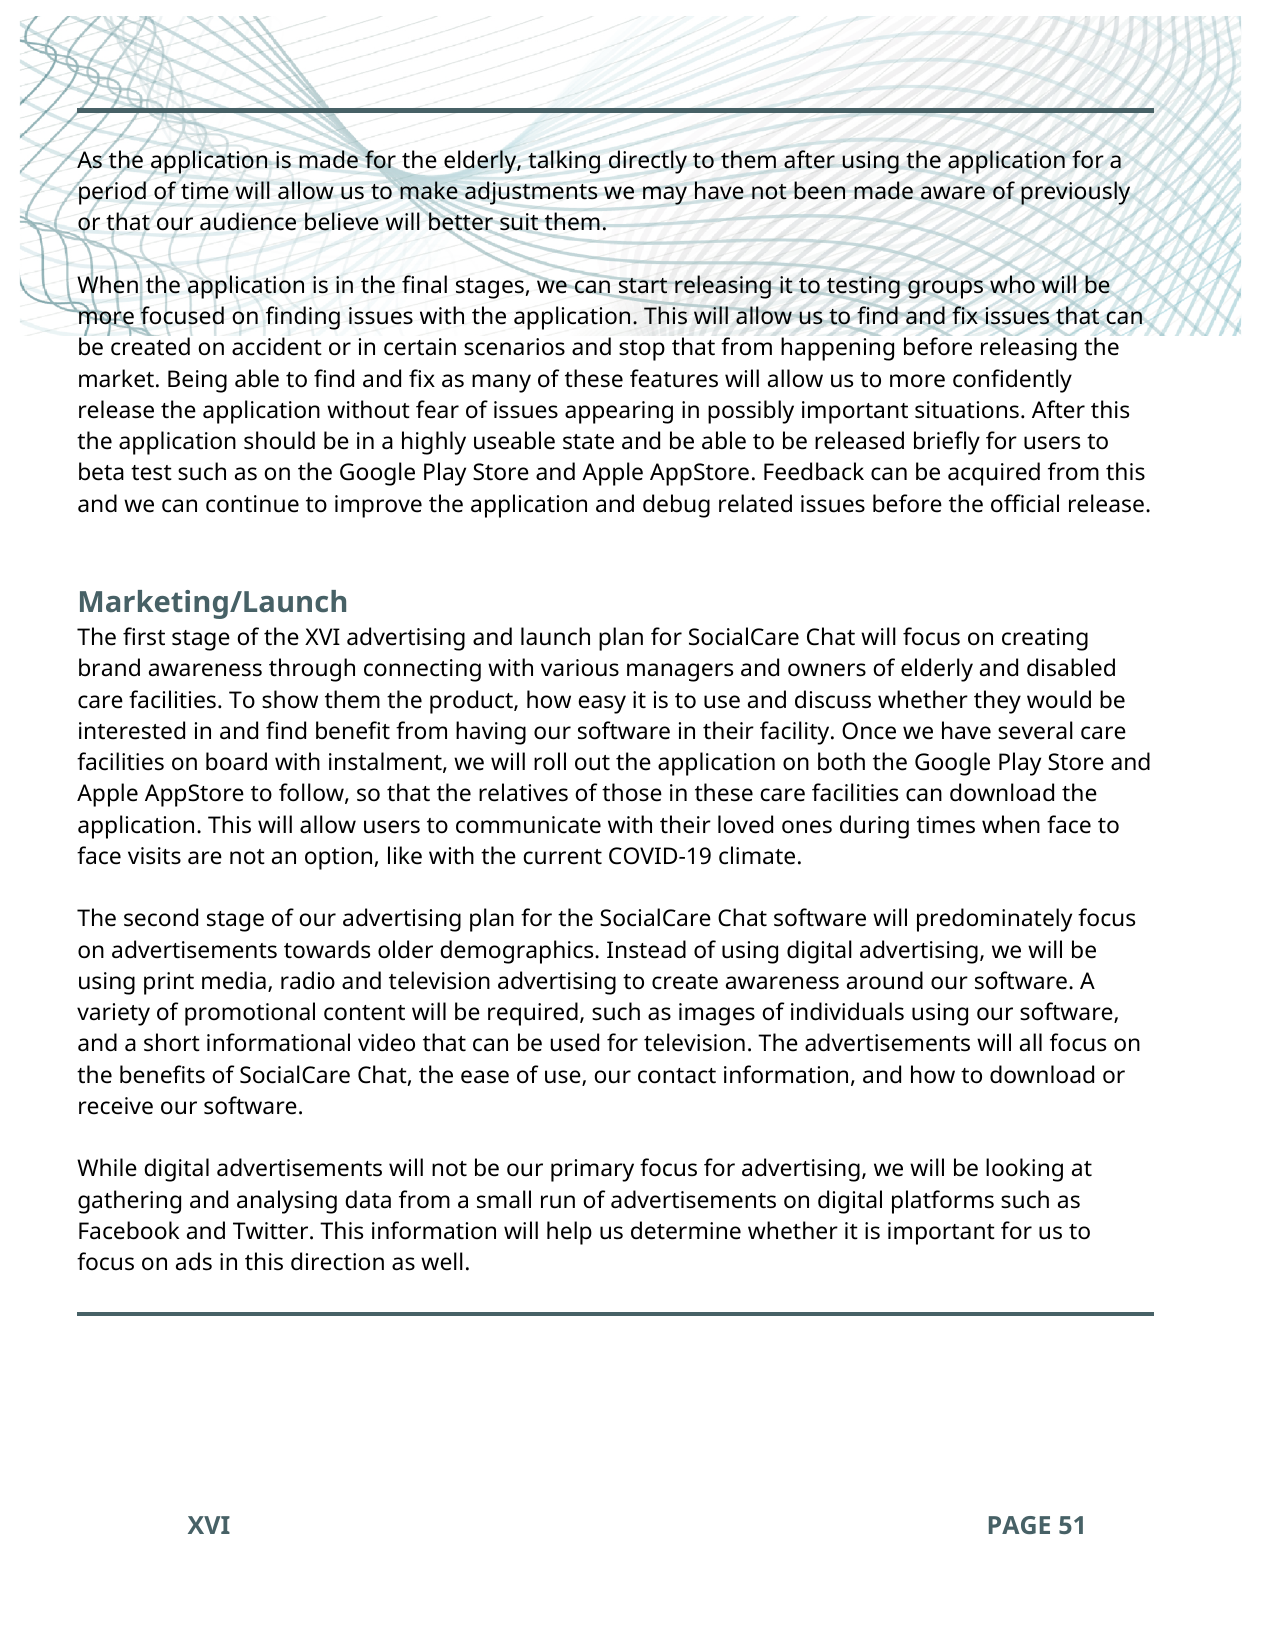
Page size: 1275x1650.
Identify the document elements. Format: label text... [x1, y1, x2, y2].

picture [19, 16, 1242, 336]
table_header As the application is made for the elderly, talking directly to them after using the application for a period of time will allow us to make adjustments we may have not been made aware of previously or that our audience believe will better suit them. When the application is in the final stages, we can start releasing it to testing groups who will be more focused on finding issues with the application. This will allow us to find and fix issues that can be created on accident or in certain scenarios and stop that from happening before releasing the market. Being able to find and fix as many of these features will allow us to more confidently release the application without fear of issues appearing in possibly important situations. After this the application should be in a highly useable state and be able to be released briefly for users to beta test such as on the Google Play Store and Apple AppStore. Feedback can be acquired from this and we can continue to improve the application and debug related issues before the official release. Marketing/Launch The first stage of the XVI advertising and launch plan for SocialCare Chat will focus on creating brand awareness through connecting with various managers and owners of elderly and disabled care facilities. To show them the product, how easy it is to use and discuss whether they would be interested in and find benefit from having our software in their facility. Once we have several care facilities on board with instalment, we will roll out the application on both the Google Play Store and Apple AppStore to follow, so that the relatives of those in these care facilities can download the application. This will allow users to communicate with their loved ones during times when face to face visits are not an option, like with the current COVID-19 climate. The second stage of our advertising plan for the SocialCare Chat software will predominately focus on advertisements towards older demographics. Instead of using digital advertising, we will be using print media, radio and television advertising to create awareness around our software. A variety of promotional content will be required, such as images of individuals using our software, and a short informational video that can be used for television. The advertisements will all focus on the benefits of SocialCare Chat, the ease of use, our contact information, and how to download or receive our software. While digital advertisements will not be our primary focus for advertising, we will be looking at gathering and analysing data from a small run of advertisements on digital platforms such as Facebook and Twitter. This information will help us determine whether it is important for us to focus on ads in this direction as well. [77, 113, 1154, 1311]
